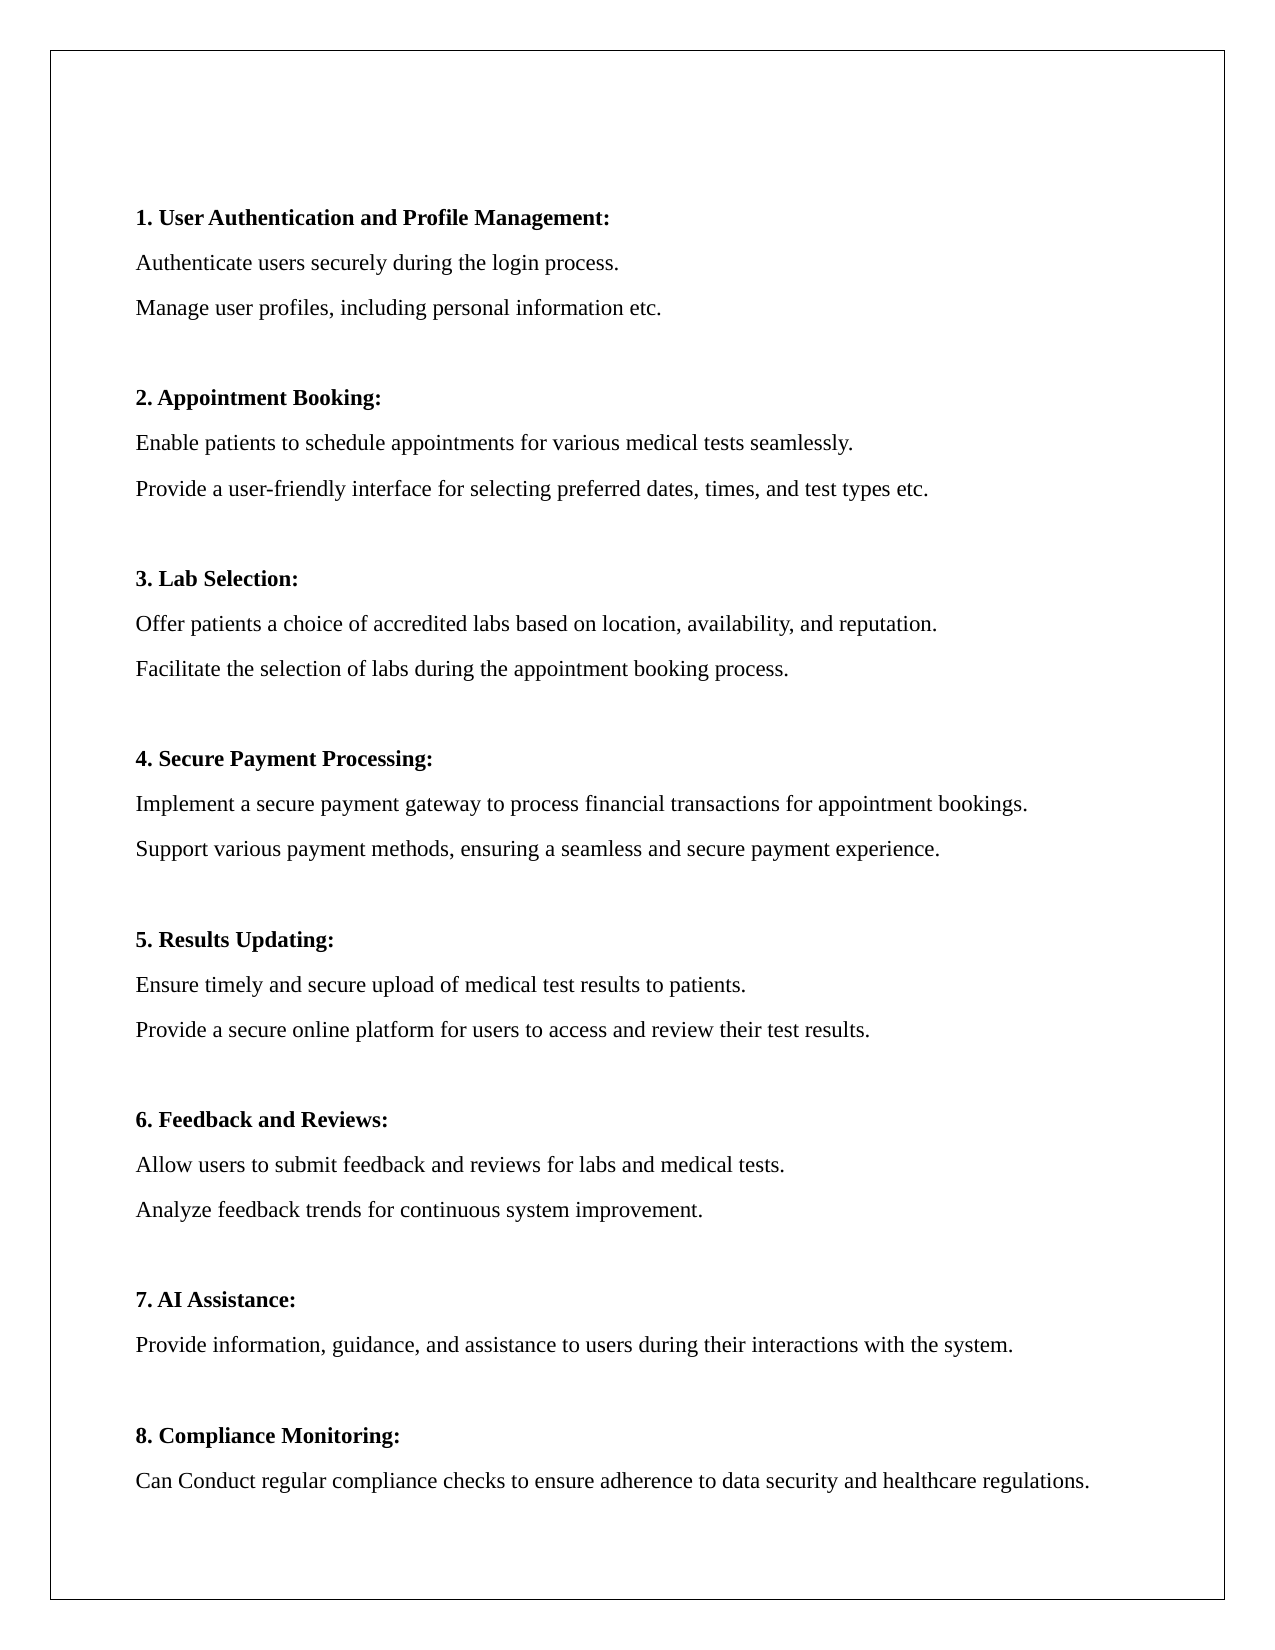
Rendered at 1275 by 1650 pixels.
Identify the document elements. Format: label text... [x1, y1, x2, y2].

text 2. Appointment Booking: [135, 384, 1139, 411]
text 5. Results Updating: [135, 926, 1139, 952]
text 6. Feedback and Reviews: [135, 1106, 1139, 1132]
text 1. User Authentication and Profile Management: [135, 204, 1139, 230]
text 8. Compliance Monitoring: [135, 1422, 1139, 1448]
text Provide a secure online platform for users to access and review their test results. [135, 1016, 1139, 1042]
text Authenticate users securely during the login process. [135, 249, 1139, 275]
text Provide a user-friendly interface for selecting preferred dates, times, and test types etc. [135, 474, 1139, 501]
text 7. AI Assistance: [135, 1286, 1139, 1313]
text 4. Secure Payment Processing: [135, 745, 1139, 772]
text Offer patients a choice of accredited labs based on location, availability, and reputation. [135, 610, 1139, 636]
text Allow users to submit feedback and reviews for labs and medical tests. [135, 1151, 1139, 1177]
text Facilitate the selection of labs during the appointment booking process. [135, 655, 1139, 681]
text Manage user profiles, including personal information etc. [135, 294, 1139, 321]
text Support various payment methods, ensuring a seamless and secure payment experience. [135, 835, 1139, 862]
text 3. Lab Selection: [135, 565, 1139, 591]
text Enable patients to schedule appointments for various medical tests seamlessly. [135, 429, 1139, 456]
text Provide information, guidance, and assistance to users during their interactions with the system. [135, 1332, 1139, 1358]
text Ensure timely and secure upload of medical test results to patients. [135, 971, 1139, 997]
text Analyze feedback trends for continuous system improvement. [135, 1196, 1139, 1223]
text Can Conduct regular compliance checks to ensure adherence to data security and healthcare regulations. [135, 1467, 1139, 1493]
text Implement a secure payment gateway to process financial transactions for appointment bookings. [135, 790, 1139, 817]
